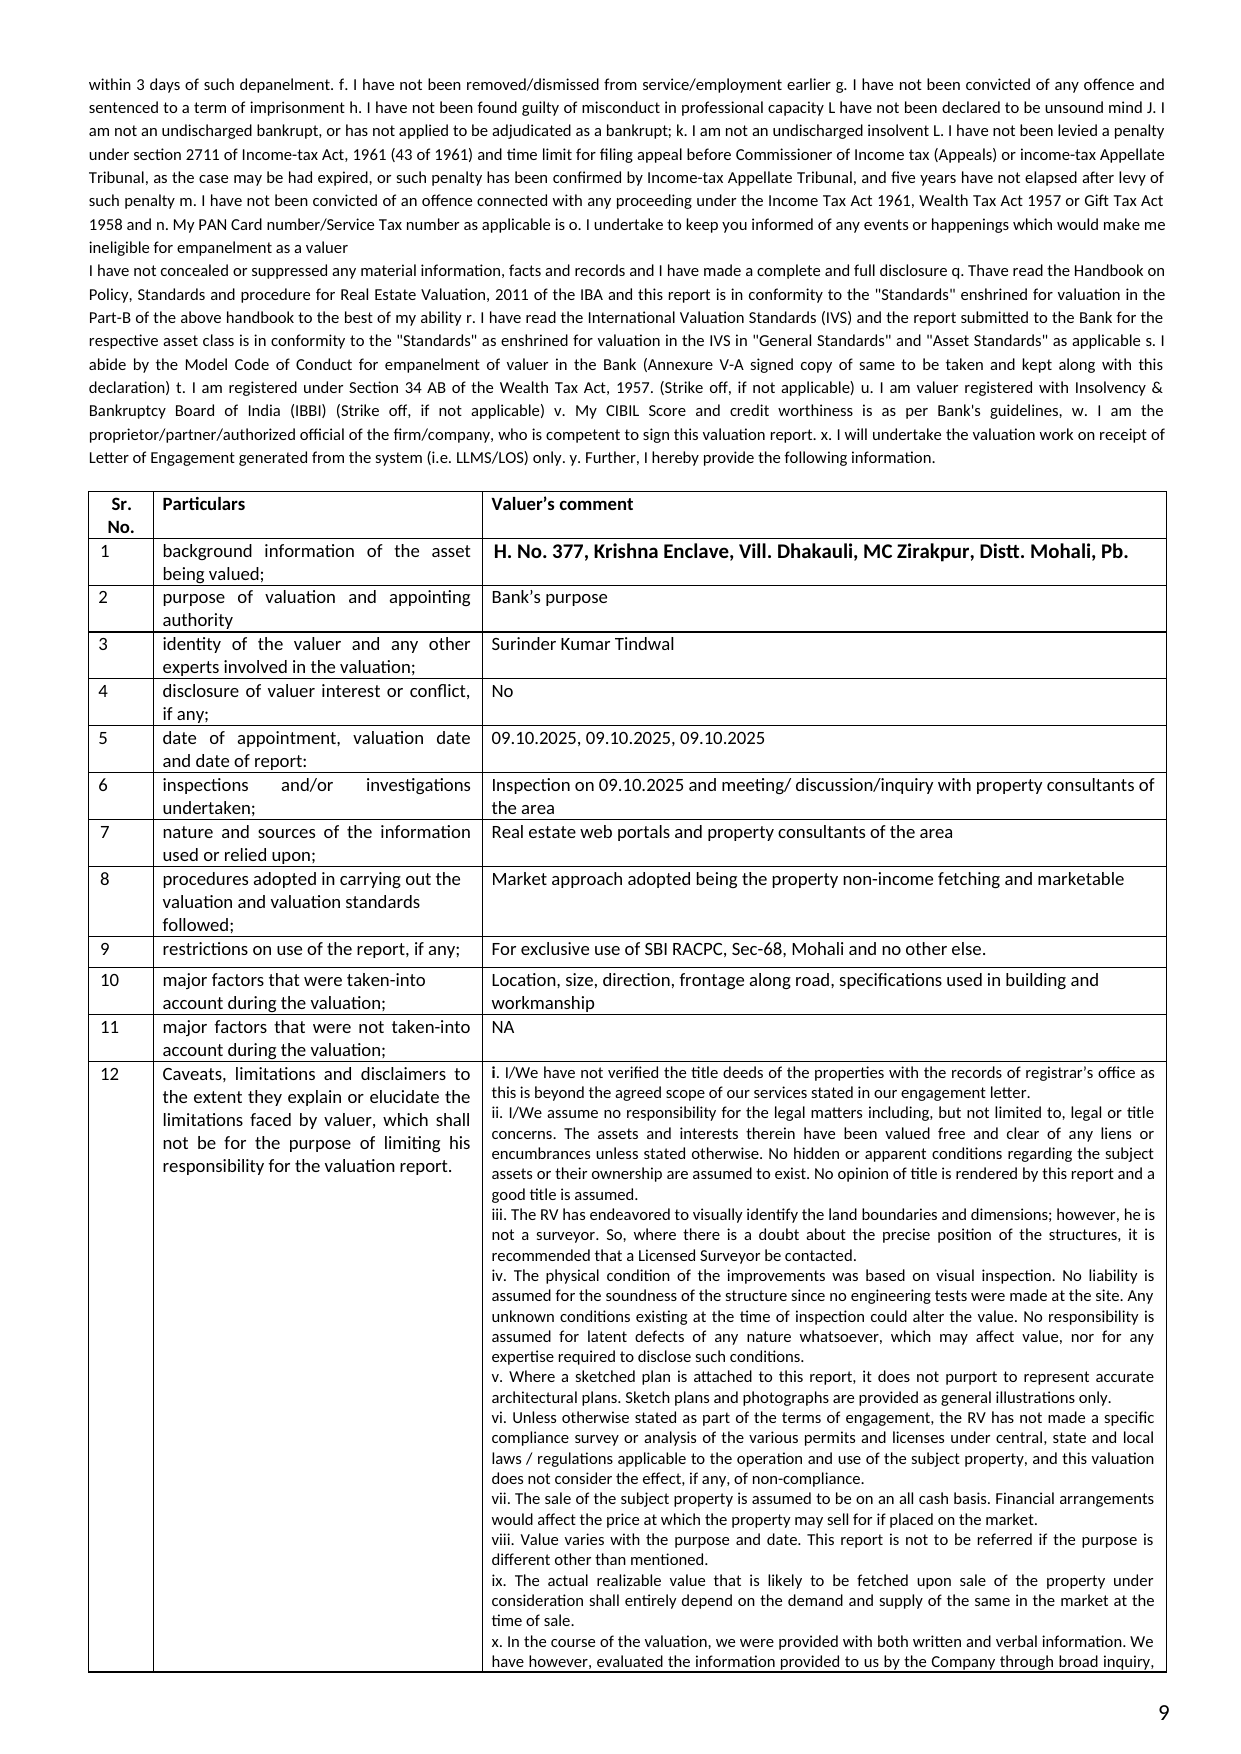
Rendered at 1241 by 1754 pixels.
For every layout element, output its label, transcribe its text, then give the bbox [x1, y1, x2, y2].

table_cell disclosure of valuer interest or conflict, if any; [154, 679, 482, 725]
table_cell 6 [89, 773, 153, 819]
table_cell restrictions on use of the report, if any; [154, 937, 482, 967]
table_cell Location, size, direction, frontage along road, specifications used in building and workmanship [483, 968, 1166, 1014]
table_cell 4 [89, 679, 153, 725]
table_cell 10 [89, 968, 153, 1014]
table_cell major factors that were not taken-into account during the valuation; [154, 1015, 482, 1061]
table_cell For exclusive use of SBI RACPC, Sec-68, Mohali and no other else. [483, 937, 1166, 967]
table_cell procedures adopted in carrying out the valuation and valuation standards followed; [154, 867, 482, 936]
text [89, 74, 1167, 257]
table_cell purpose of valuation and appointing authority [154, 586, 482, 631]
table_cell 8 [89, 867, 153, 936]
table_cell 5 [89, 726, 153, 772]
table_cell 09.10.2025, 09.10.2025, 09.10.2025 [483, 726, 1166, 772]
table_cell 11 [89, 1015, 153, 1061]
table_cell Real estate web portals and property consultants of the area [483, 820, 1166, 866]
table_cell background information of the asset being valued; [154, 539, 482, 584]
table_cell date of appointment, valuation date and date of report: [154, 726, 482, 772]
table_cell Inspection on 09.10.2025 and meeting/ discussion/inquiry with property consultants of the area [483, 773, 1166, 819]
table_cell Surinder Kumar Tindwal [483, 633, 1166, 678]
table_cell identity of the valuer and any other experts involved in the valuation; [154, 633, 482, 678]
table_cell 7 [89, 820, 153, 866]
table_cell H. No. 377, Krishna Enclave, Vill. Dhakauli, MC Zirakpur, Distt. Mohali, Pb. [483, 539, 1166, 584]
table_header Particulars [154, 492, 482, 538]
table_cell nature and sources of the information used or relied upon; [154, 820, 482, 866]
table_cell No [483, 679, 1166, 725]
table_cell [154, 1062, 482, 1671]
table_cell Bank’s purpose [483, 586, 1166, 631]
table_cell 9 [89, 937, 153, 967]
text I have not concealed or suppressed any material information, facts and records and I have made a complete and full disclosure q. Thave read the Handbook on Policy, Standards and procedure for Real Estate Valuation, 2011 of the IBA and this report is in conformity to the "Standards" enshrined for valuation in the Part-B of the above handbook to the best of my ability r. I have read the International Valuation Standards (IVS) and the report submitted to the Bank for the respective asset class is in conformity to the "Standards" as enshrined for valuation in the IVS in "General Standards" and "Asset Standards" as applicable s. I abide by the Model Code of Conduct for empanelment of valuer in the Bank (Annexure V-A signed copy of same to be taken and kept along with this declaration) t. I am registered under Section 34 AB of the Wealth Tax Act, 1957. (Strike off, if not applicable) u. I am valuer registered with Insolvency & Bankruptcy Board of India (IBBI) (Strike off, if not applicable) v. My CIBIL Score and credit worthiness is as per Bank's guidelines, w. I am the proprietor/partner/authorized official of the firm/company, who is competent to sign this valuation report. x. I will undertake the valuation work on receipt of Letter of Engagement generated from the system (i.e. LLMS/LOS) only. y. Further, I hereby provide the following information. [89, 261, 1167, 467]
table_cell 12 [89, 1062, 153, 1671]
table_cell major factors that were taken-into account during the valuation; [154, 968, 482, 1014]
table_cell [483, 1062, 1166, 1671]
table_header Sr. No. [89, 492, 153, 538]
table_cell 1 [89, 539, 153, 584]
table_cell NA [483, 1015, 1166, 1061]
table_cell inspections and/or investigations undertaken; [154, 773, 482, 819]
table_cell 3 [89, 633, 153, 678]
table_cell 2 [89, 586, 153, 631]
table_cell Market approach adopted being the property non-income fetching and marketable [483, 867, 1166, 936]
table_header Valuer’s comment [483, 492, 1166, 538]
